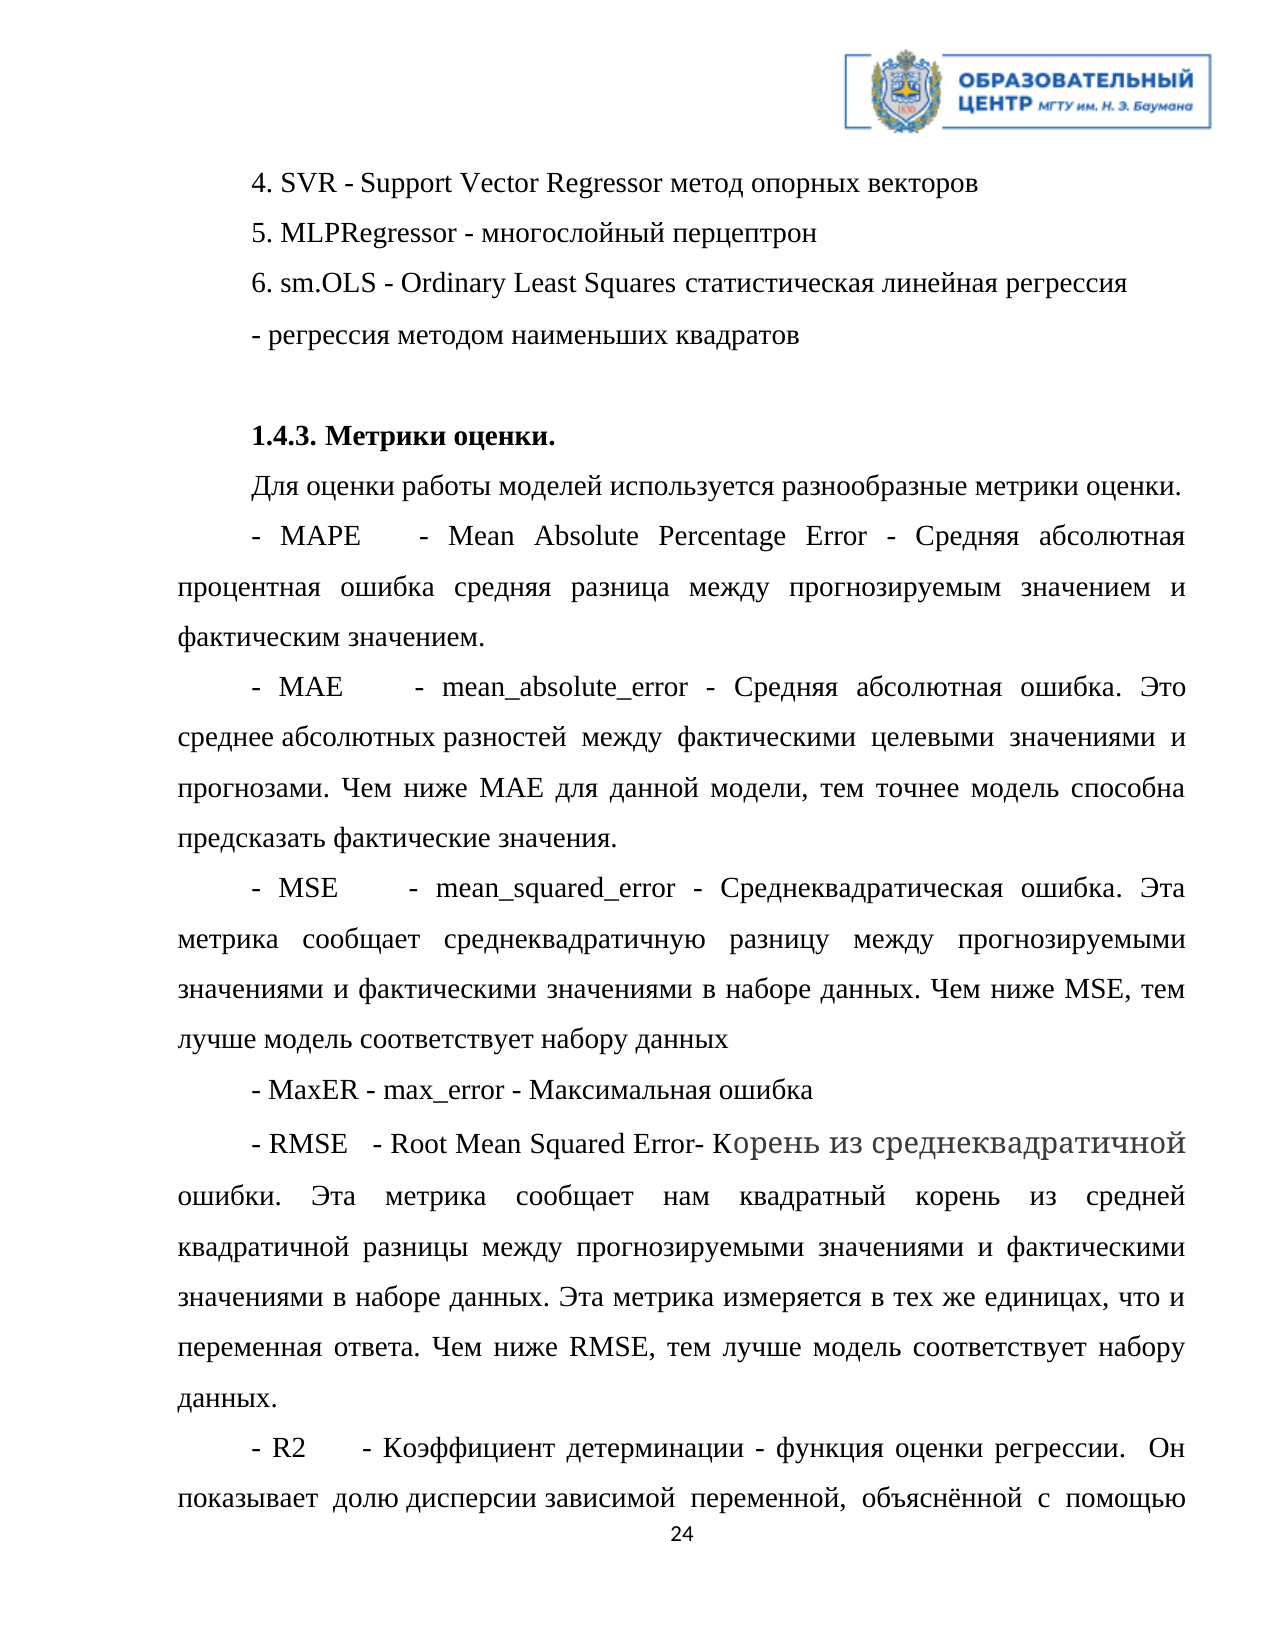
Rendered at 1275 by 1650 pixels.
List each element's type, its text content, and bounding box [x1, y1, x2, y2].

text - MaxER - max_error - Максимальная ошибка [177, 1072, 1186, 1105]
list Метрики оценки. [177, 418, 1186, 451]
text - MAE - mean_absolute_error - Средняя абсолютная ошибка. Это среднее абсолютных разностей между фактическими целевыми значениями и прогнозами. Чем ниже MAE для данной модели, тем точнее модель способна предсказать фактические значения. [177, 669, 1186, 854]
text - регрессия методом наименьших квадратов [177, 317, 1186, 351]
text - MSE - mean_squared_error - Среднеквадратическая ошибка. Эта метрика сообщает среднеквадратичную разницу между прогнозируемыми значениями и фактическими значениями в наборе данных. Чем ниже MSE, тем лучше модель соответствует набору данных [177, 871, 1186, 1055]
text 6. sm.OLS - Ordinary Least Squares статистическая линейная регрессия [685, 266, 1186, 299]
text 4. SVR - Support Vector Regressor метод опорных векторов [177, 118, 1186, 198]
text - MAPE - Mean Absolute Percentage Error - Средняя абсолютная процентная ошибка средняя разница между прогнозируемым значением и фактическим значением. [177, 518, 1186, 652]
text Для оценки работы моделей используется разнообразные метрики оценки. [177, 468, 1186, 502]
text 5. MLPRegressor - многослойный перцептрон [177, 215, 1186, 249]
picture [814, 26, 1262, 149]
text 6. sm.OLS - Ordinary Least Squares статистическая линейная регрессия [177, 266, 676, 299]
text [177, 1430, 1186, 1514]
text - RMSE - Root Mean Squared Error- Корень из среднеквадратичной ошибки. Эта метрика сообщает нам квадратный корень из средней квадратичной разницы между прогнозируемыми значениями и фактическими значениями в наборе данных. Эта метрика измеряется в тех же единицах, что и переменная ответа. Чем ниже RMSE, тем лучше модель соответствует набору данных. [177, 1122, 1186, 1413]
